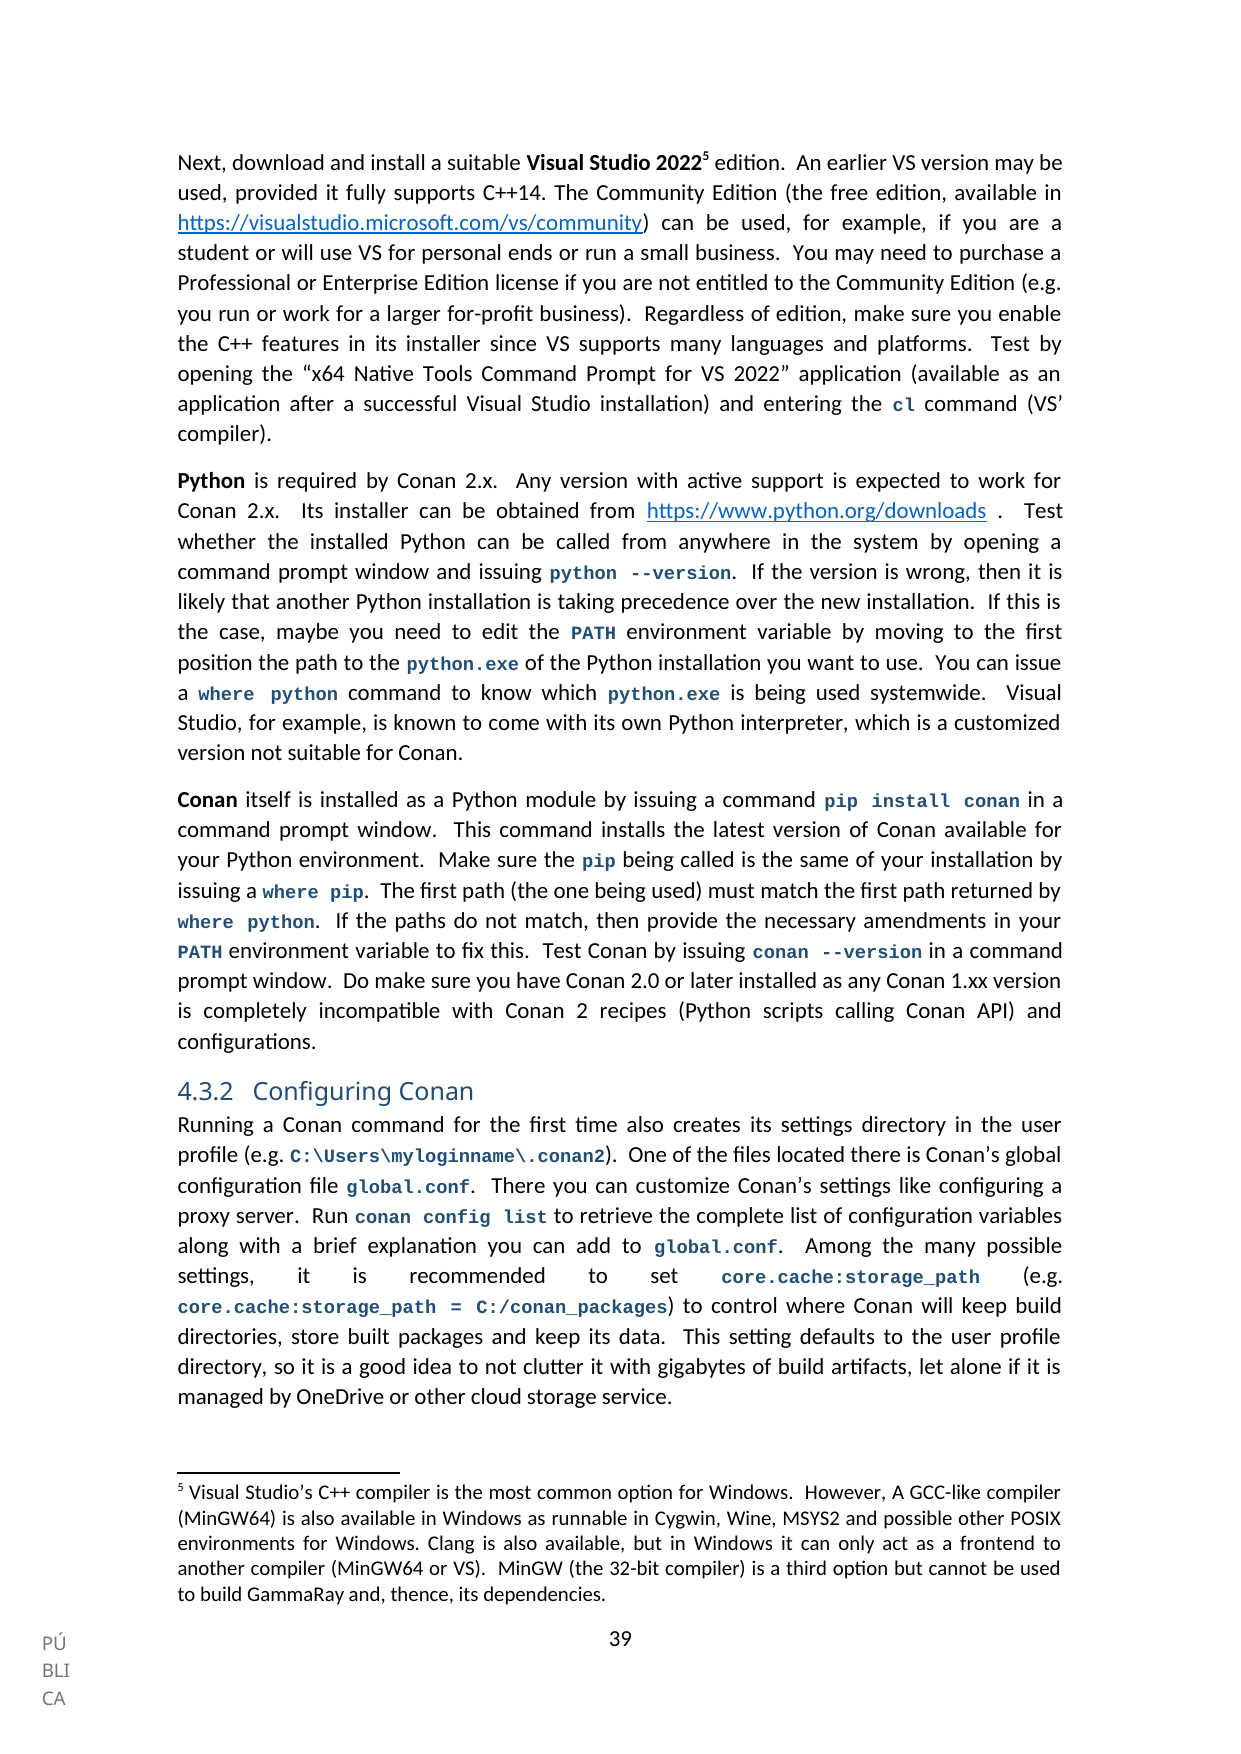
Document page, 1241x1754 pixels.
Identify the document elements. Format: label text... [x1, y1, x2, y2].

subtitle Configuring Conan [177, 1074, 1063, 1108]
text Running a Conan command for the first time also creates its settings directory in the user profile (e.g. C:\Users\myloginname\.conan2). One of the files located there is Conan’s global configuration file global.conf. There you can customize Conan’s settings like configuring a proxy server. Run conan config list to retrieve the complete list of configuration variables along with a brief explanation you can add to global.conf. Among the many possible settings, it is recommended to set core.cache:storage_path (e.g. core.cache:storage_path = C:/conan_packages) to control where Conan will keep build directories, store built packages and keep its data. This setting defaults to the user profile directory, so it is a good idea to not clutter it with gigabytes of build artifacts, let alone if it is managed by OneDrive or other cloud storage service. [177, 1110, 1063, 1410]
text Python is required by Conan 2.x. Any version with active support is expected to work for Conan 2.x. Its installer can be obtained from https://www.python.org/downloads . Test whether the installed Python can be called from anywhere in the system by opening a command prompt window and issuing python --version. If the version is wrong, then it is likely that another Python installation is taking precedence over the new installation. If this is the case, maybe you need to edit the PATH environment variable by moving to the first position the path to the python.exe of the Python installation you want to use. You can issue a where python command to know which python.exe is being used systemwide. Visual Studio, for example, is known to come with its own Python interpreter, which is a customized version not suitable for Conan. [177, 466, 1063, 766]
text Next, download and install a suitable Visual Studio 2022 edition. An earlier VS version may be used, provided it fully supports C++14. The Community Edition (the free edition, available in https://visualstudio.microsoft.com/vs/community) can be used, for example, if you are a student or will use VS for personal ends or run a small business. You may need to purchase a Professional or Enterprise Edition license if you are not entitled to the Community Edition (e.g. you run or work for a larger for-profit business). Regardless of edition, make sure you enable the C++ features in its installer since VS supports many languages and platforms. Test by opening the “x64 Native Tools Command Prompt for VS 2022” application (available as an application after a successful Visual Studio installation) and entering the cl command (VS’ compiler). [177, 148, 1063, 447]
text Conan itself is installed as a Python module by issuing a command pip install conan in a command prompt window. This command installs the latest version of Conan available for your Python environment. Make sure the pip being called is the same of your installation by issuing a where pip. The first path (the one being used) must match the first path returned by where python. If the paths do not match, then provide the necessary amendments in your PATH environment variable to fix this. Test Conan by issuing conan --version in a command prompt window. Do make sure you have Conan 2.0 or later installed as any Conan 1.xx version is completely incompatible with Conan 2 recipes (Python scripts calling Conan API) and configurations. [177, 785, 1063, 1055]
